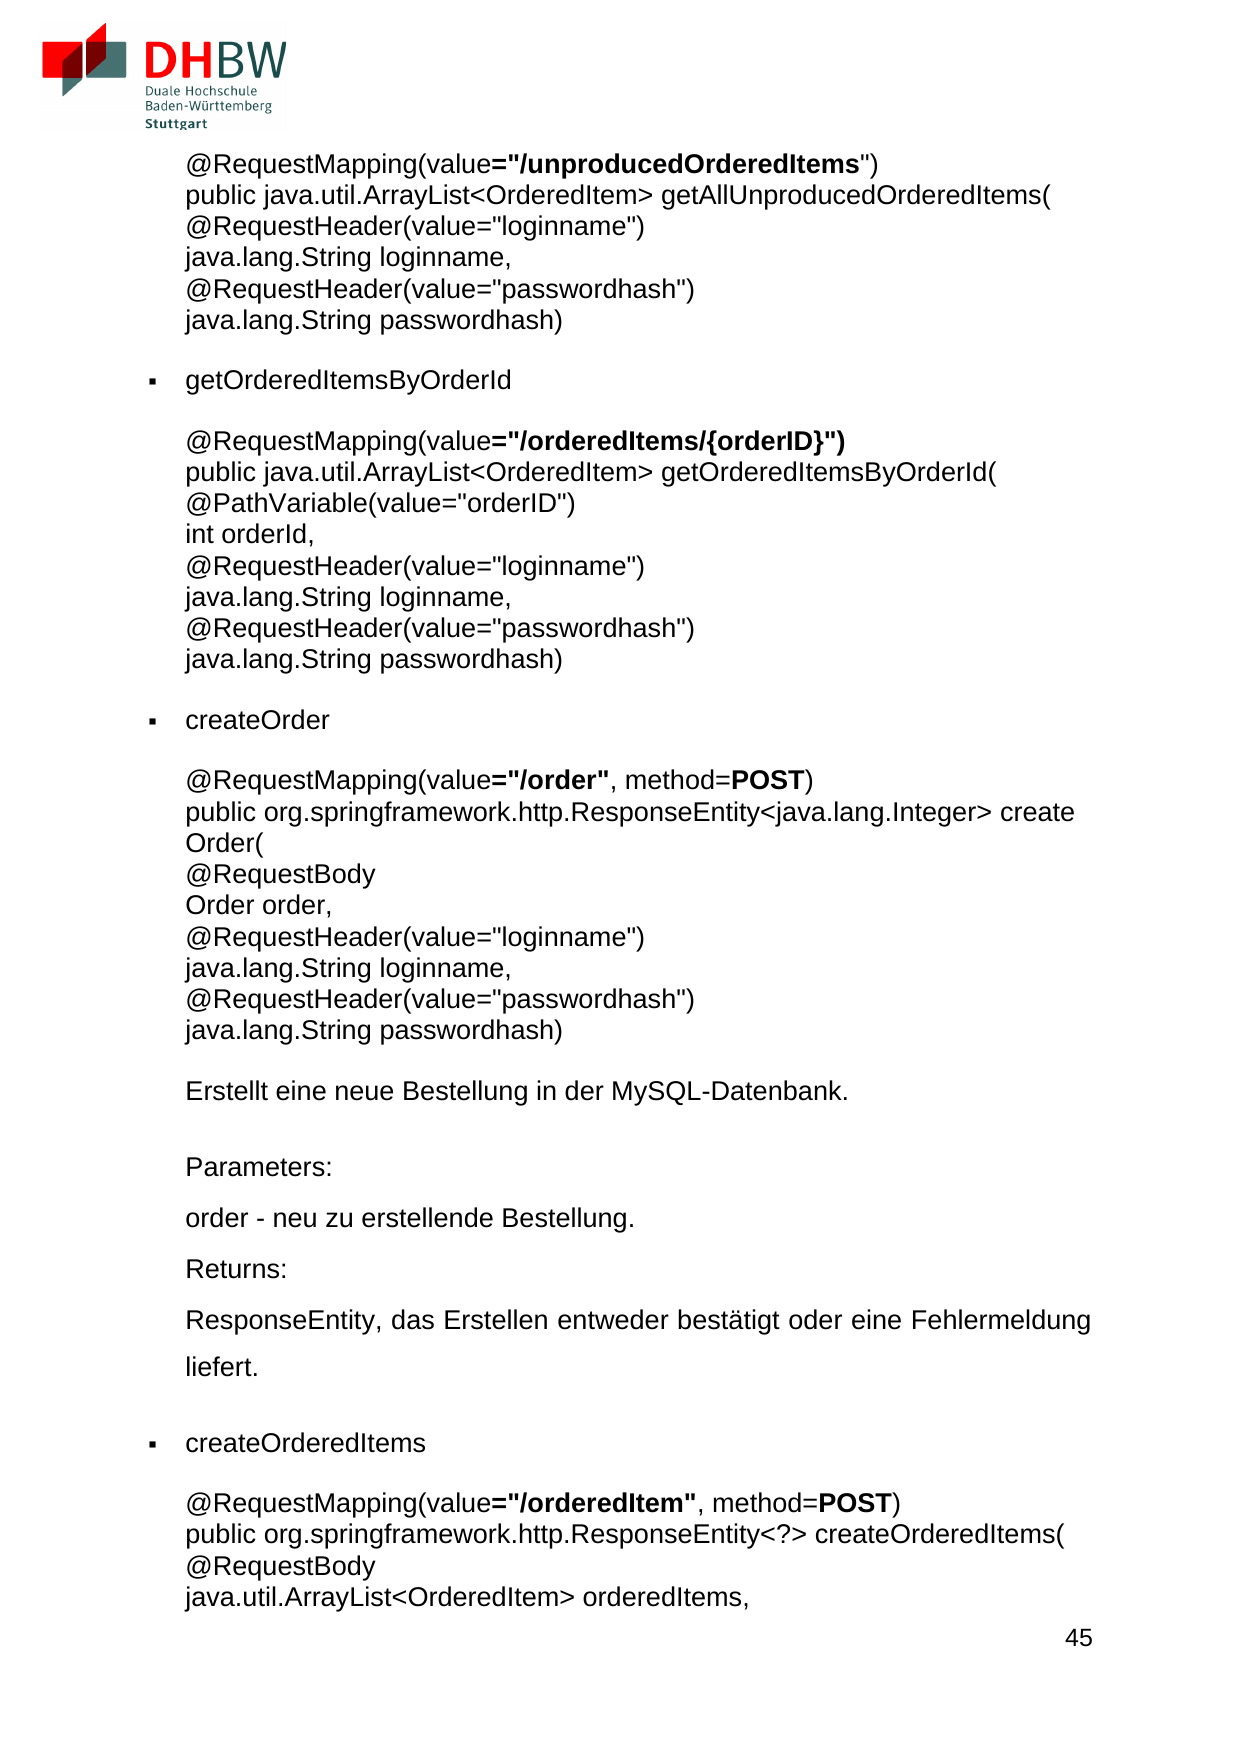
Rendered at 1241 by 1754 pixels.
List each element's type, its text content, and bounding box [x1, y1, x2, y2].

text @RequestHeader(value="passwordhash") [185, 273, 1093, 304]
text @PathVariable(value="orderID") [185, 487, 1093, 518]
text java.lang.String loginname, [185, 952, 1093, 983]
subtitle getOrderedItemsByOrderId [148, 364, 1093, 396]
text @RequestMapping(value="/order", method=POST) [185, 764, 1093, 796]
text @RequestMapping(value="/unproducedOrderedItems") [185, 148, 1093, 179]
text public org.springframework.http.ResponseEntity<java.lang.Integer> createOrder( [185, 796, 1093, 858]
subtitle createOrderedItems [148, 1427, 1093, 1458]
text public org.springframework.http.ResponseEntity<?> createOrderedItems( [185, 1518, 1093, 1550]
text @RequestHeader(value="passwordhash") [185, 612, 1093, 643]
text int orderId, [185, 518, 1093, 550]
text @RequestBody [185, 858, 1093, 889]
text java.lang.String loginname, [185, 241, 1093, 273]
picture [39, 20, 286, 130]
text @RequestMapping(value="/orderedItems/{orderID}") [185, 425, 1093, 456]
text Order order, [185, 889, 1093, 921]
text @RequestHeader(value="loginname") [185, 210, 1093, 241]
text java.lang.String loginname, [185, 581, 1093, 612]
text java.lang.String passwordhash) [185, 1014, 1093, 1046]
text java.util.ArrayList<OrderedItem> orderedItems, [185, 1581, 1093, 1612]
text @RequestMapping(value="/orderedItem", method=POST) [185, 1487, 1093, 1518]
text @RequestHeader(value="loginname") [185, 921, 1093, 952]
text public java.util.ArrayList<OrderedItem> getOrderedItemsByOrderId( [185, 456, 1093, 487]
text @RequestBody [185, 1550, 1093, 1581]
text @RequestHeader(value="passwordhash") [185, 983, 1093, 1014]
text Erstellt eine neue Bestellung in der MySQL-Datenbank. [185, 1075, 1093, 1106]
subtitle createOrder [148, 704, 1093, 735]
text order - neu zu erstellende Bestellung. [146, 1202, 1093, 1233]
text @RequestHeader(value="loginname") [185, 550, 1093, 581]
text public java.util.ArrayList<OrderedItem> getAllUnproducedOrderedItems( [185, 179, 1093, 210]
text ResponseEntity, das Erstellen entweder bestätigt oder eine Fehlermeldung liefert. [185, 1304, 1093, 1382]
text java.lang.String passwordhash) [185, 643, 1093, 675]
text Returns: [185, 1253, 1093, 1284]
text java.lang.String passwordhash) [185, 304, 1093, 335]
text Parameters: [185, 1151, 1093, 1182]
